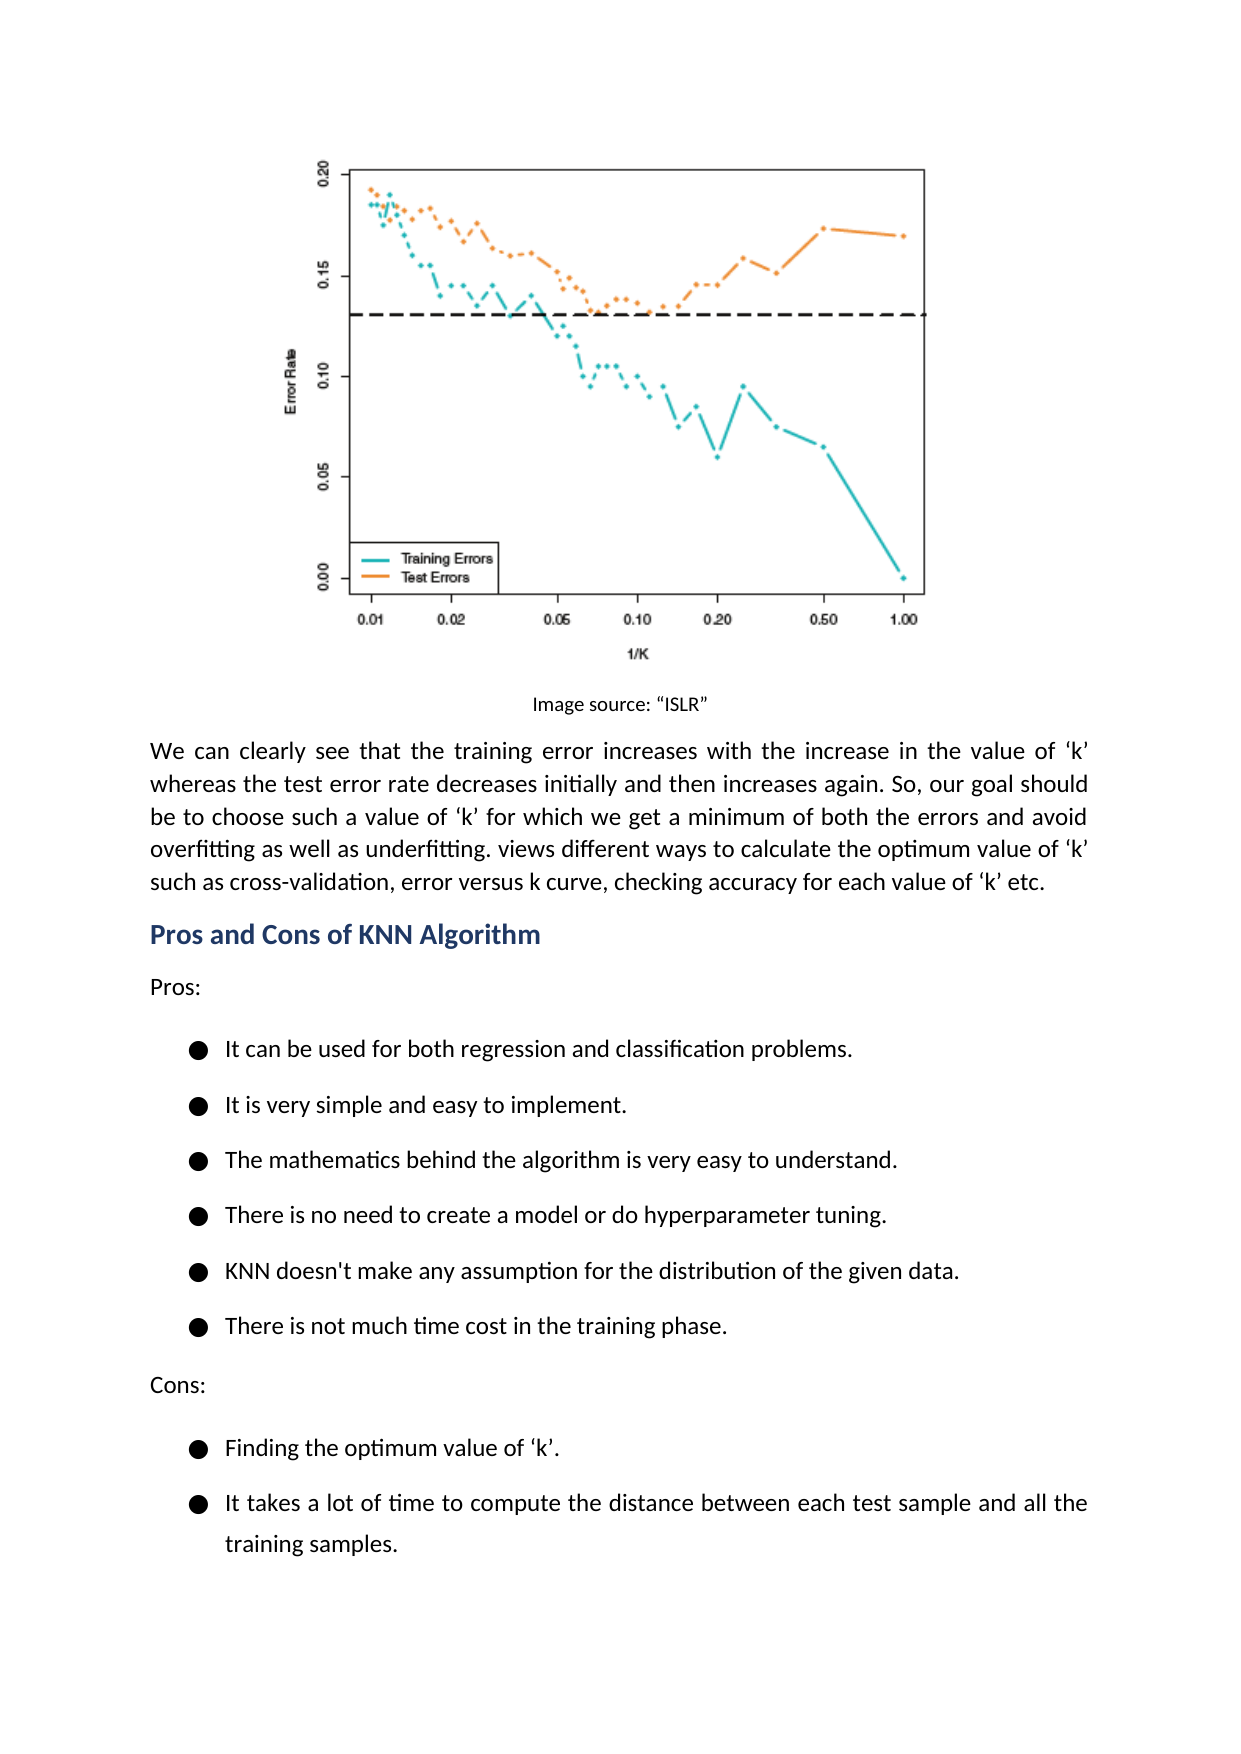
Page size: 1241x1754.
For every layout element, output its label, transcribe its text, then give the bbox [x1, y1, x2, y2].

list There is no need to create a model or do hyperparameter tuning. [187, 1187, 1090, 1238]
list Finding the optimum value of ‘k’. [187, 1419, 1090, 1470]
text Cons: [150, 1369, 1090, 1400]
list KNN doesn't make any assumption for the distribution of the given data. [187, 1242, 1090, 1293]
text Image source: “ISLR” [150, 691, 1090, 716]
list It is very simple and easy to implement. [187, 1076, 1090, 1127]
list It can be used for both regression and classification problems. [187, 1021, 1090, 1072]
text We can clearly see that the training error increases with the increase in the value of ‘k’ whereas the test error rate decreases initially and then increases again. So, our goal should be to choose such a value of ‘k’ for which we get a minimum of both the errors and avoid overfitting as well as underfitting. views different ways to calculate the optimum value of ‘k’ such as cross-validation, error versus k curve, checking accuracy for each value of ‘k’ etc. [150, 735, 1090, 897]
text Pros and Cons of KNN Algorithm [150, 916, 1090, 952]
text Pros: [150, 971, 1090, 1002]
list It takes a lot of time to compute the distance between each test sample and all the training samples. [187, 1474, 1090, 1558]
picture [274, 150, 966, 672]
list The mathematics behind the algorithm is very easy to understand. [187, 1131, 1090, 1183]
list There is not much time cost in the training phase. [187, 1297, 1090, 1349]
